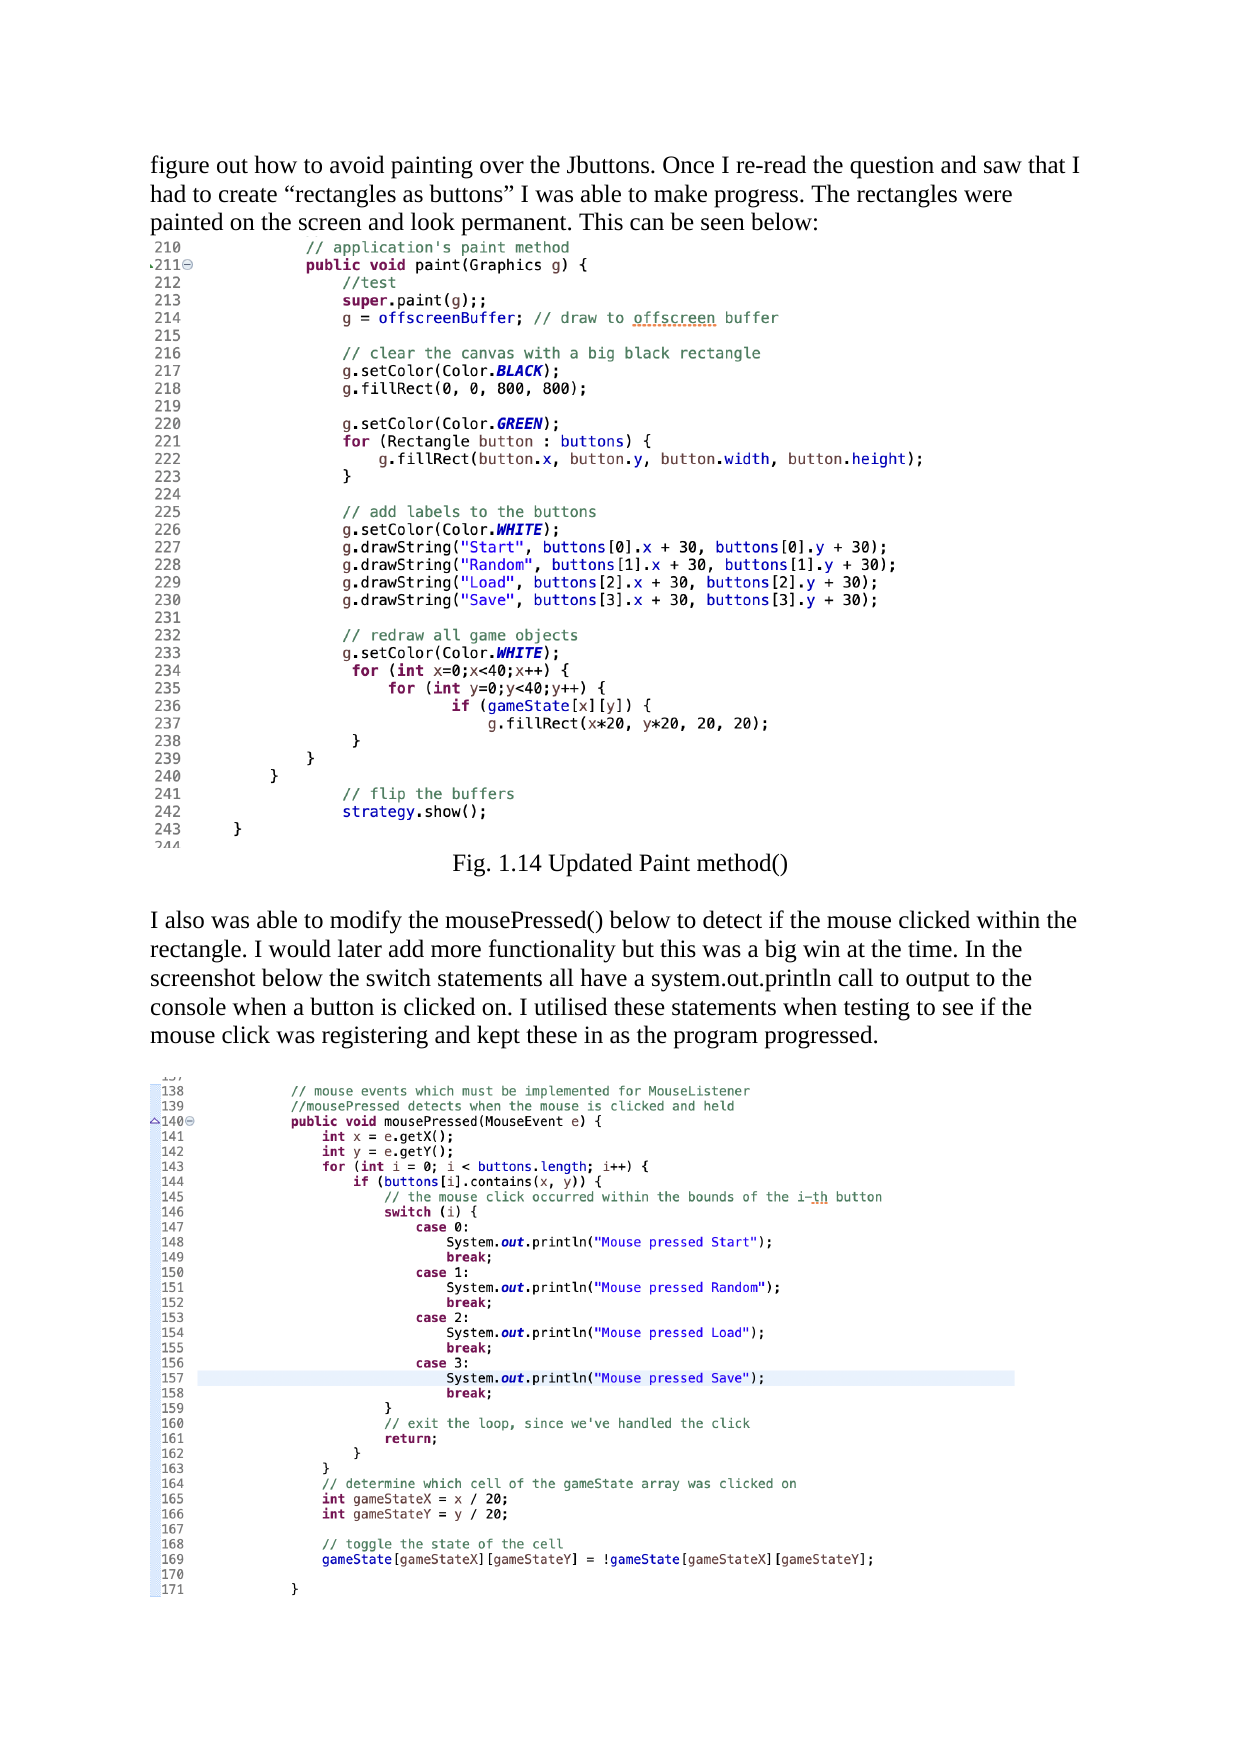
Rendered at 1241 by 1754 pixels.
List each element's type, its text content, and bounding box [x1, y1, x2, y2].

picture [150, 1077, 1015, 1598]
text Fig. 1.14 Updated Paint method() [150, 848, 1090, 877]
text I also was able to modify the mousePressed() below to detect if the mouse clicked within the rectangle. I would later add more functionality but this was a big win at the time. In the screenshot below the switch statements all have a system.out.println call to output to the console when a button is clicked on. I utilised these statements when testing to see if the mouse click was registering and kept these in as the program progressed. [150, 905, 1090, 1049]
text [150, 150, 1090, 236]
picture [150, 236, 1015, 848]
